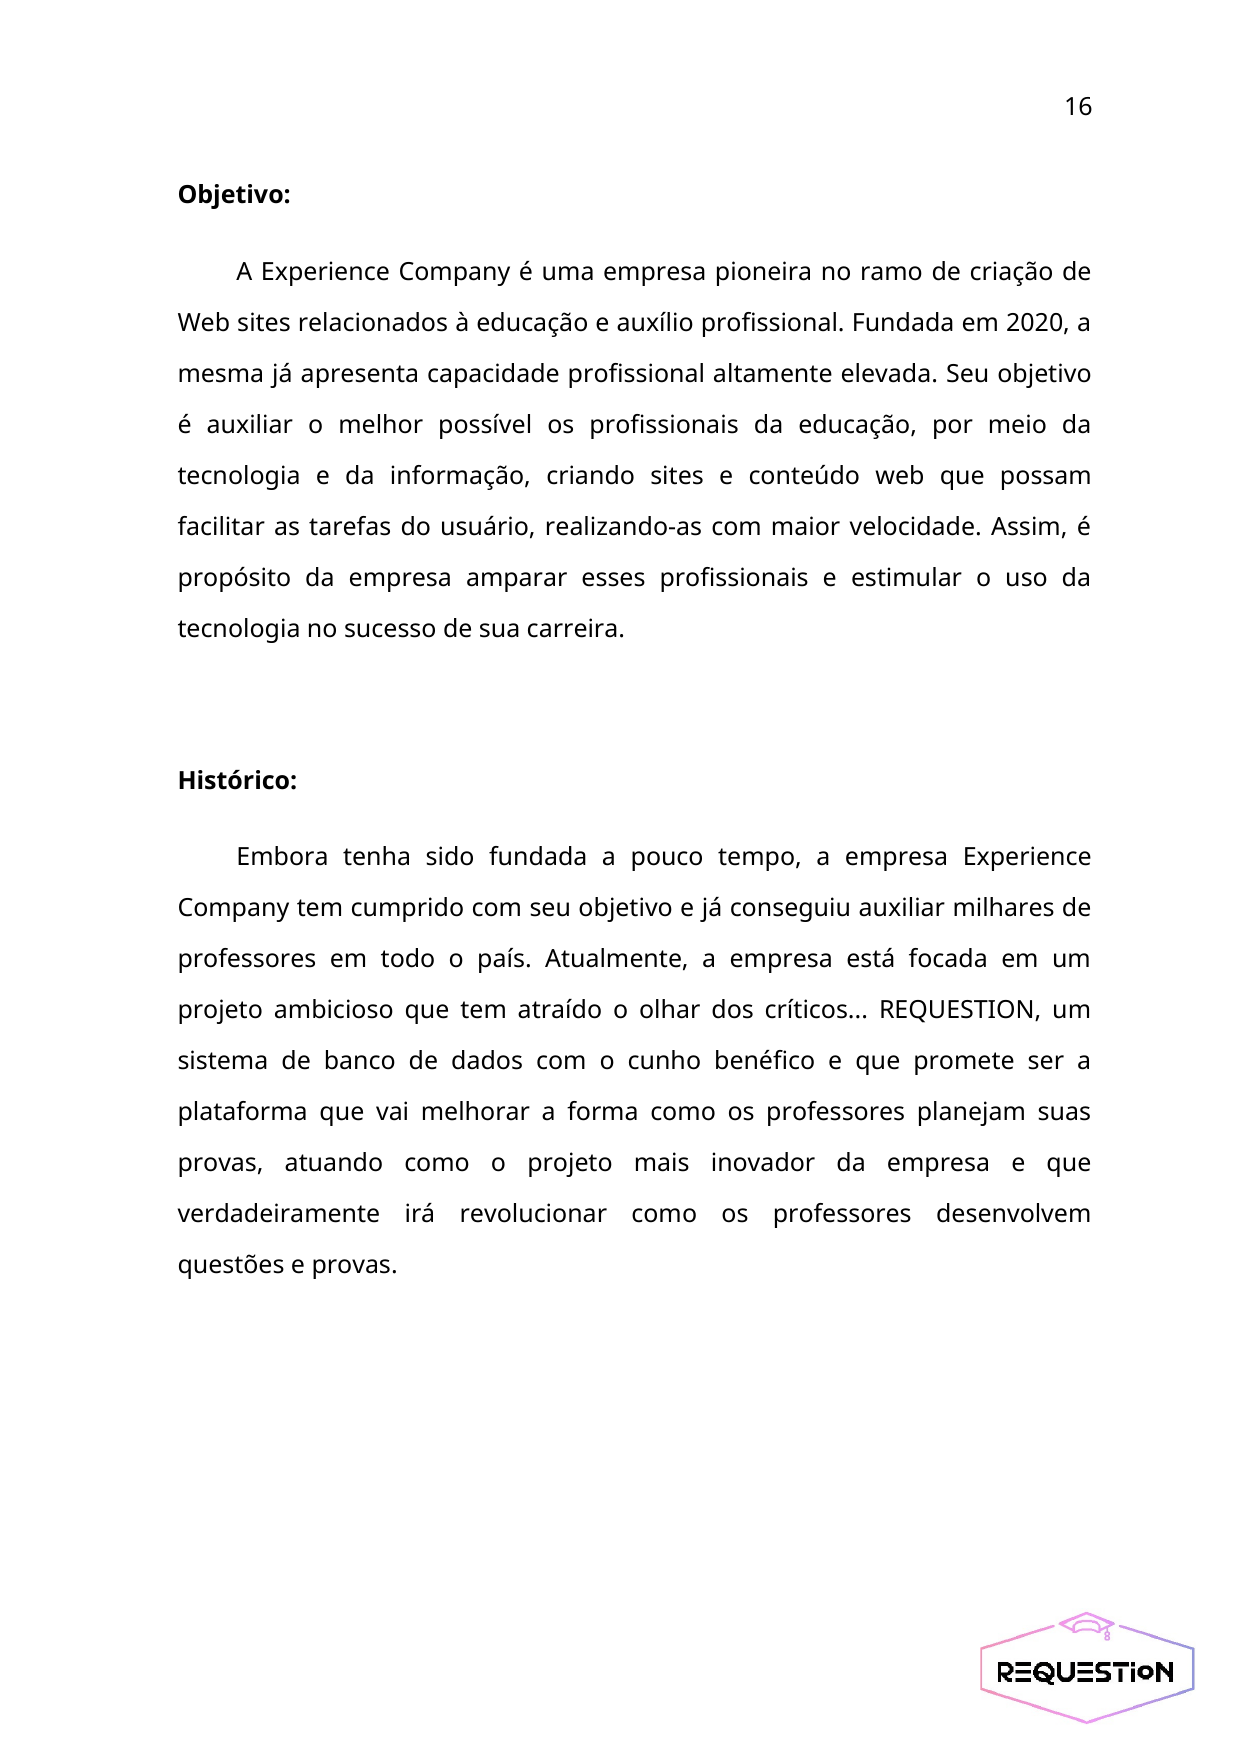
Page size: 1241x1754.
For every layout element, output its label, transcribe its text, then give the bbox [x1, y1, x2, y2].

picture [980, 1608, 1201, 1734]
text Objetivo: [177, 177, 1092, 211]
text Histórico: [177, 763, 1092, 797]
text A Experience Company é uma empresa pioneira no ramo de criação de Web sites relacionados à educação e auxílio profissional. Fundada em 2020, a mesma já apresenta capacidade profissional altamente elevada. Seu objetivo é auxiliar o melhor possível os profissionais da educação, por meio da tecnologia e da informação, criando sites e conteúdo web que possam facilitar as tarefas do usuário, realizando-as com maior velocidade. Assim, é propósito da empresa amparar esses profissionais e estimular o uso da tecnologia no sucesso de sua carreira. [177, 253, 1092, 644]
text Embora tenha sido fundada a pouco tempo, a empresa Experience Company tem cumprido com seu objetivo e já conseguiu auxiliar milhares de professores em todo o país. Atualmente, a empresa está focada em um projeto ambicioso que tem atraído o olhar dos críticos... REQUESTION, um sistema de banco de dados com o cunho benéfico e que promete ser a plataforma que vai melhorar a forma como os professores planejam suas provas, atuando como o projeto mais inovador da empresa e que verdadeiramente irá revolucionar como os professores desenvolvem questões e provas. [177, 839, 1092, 1281]
